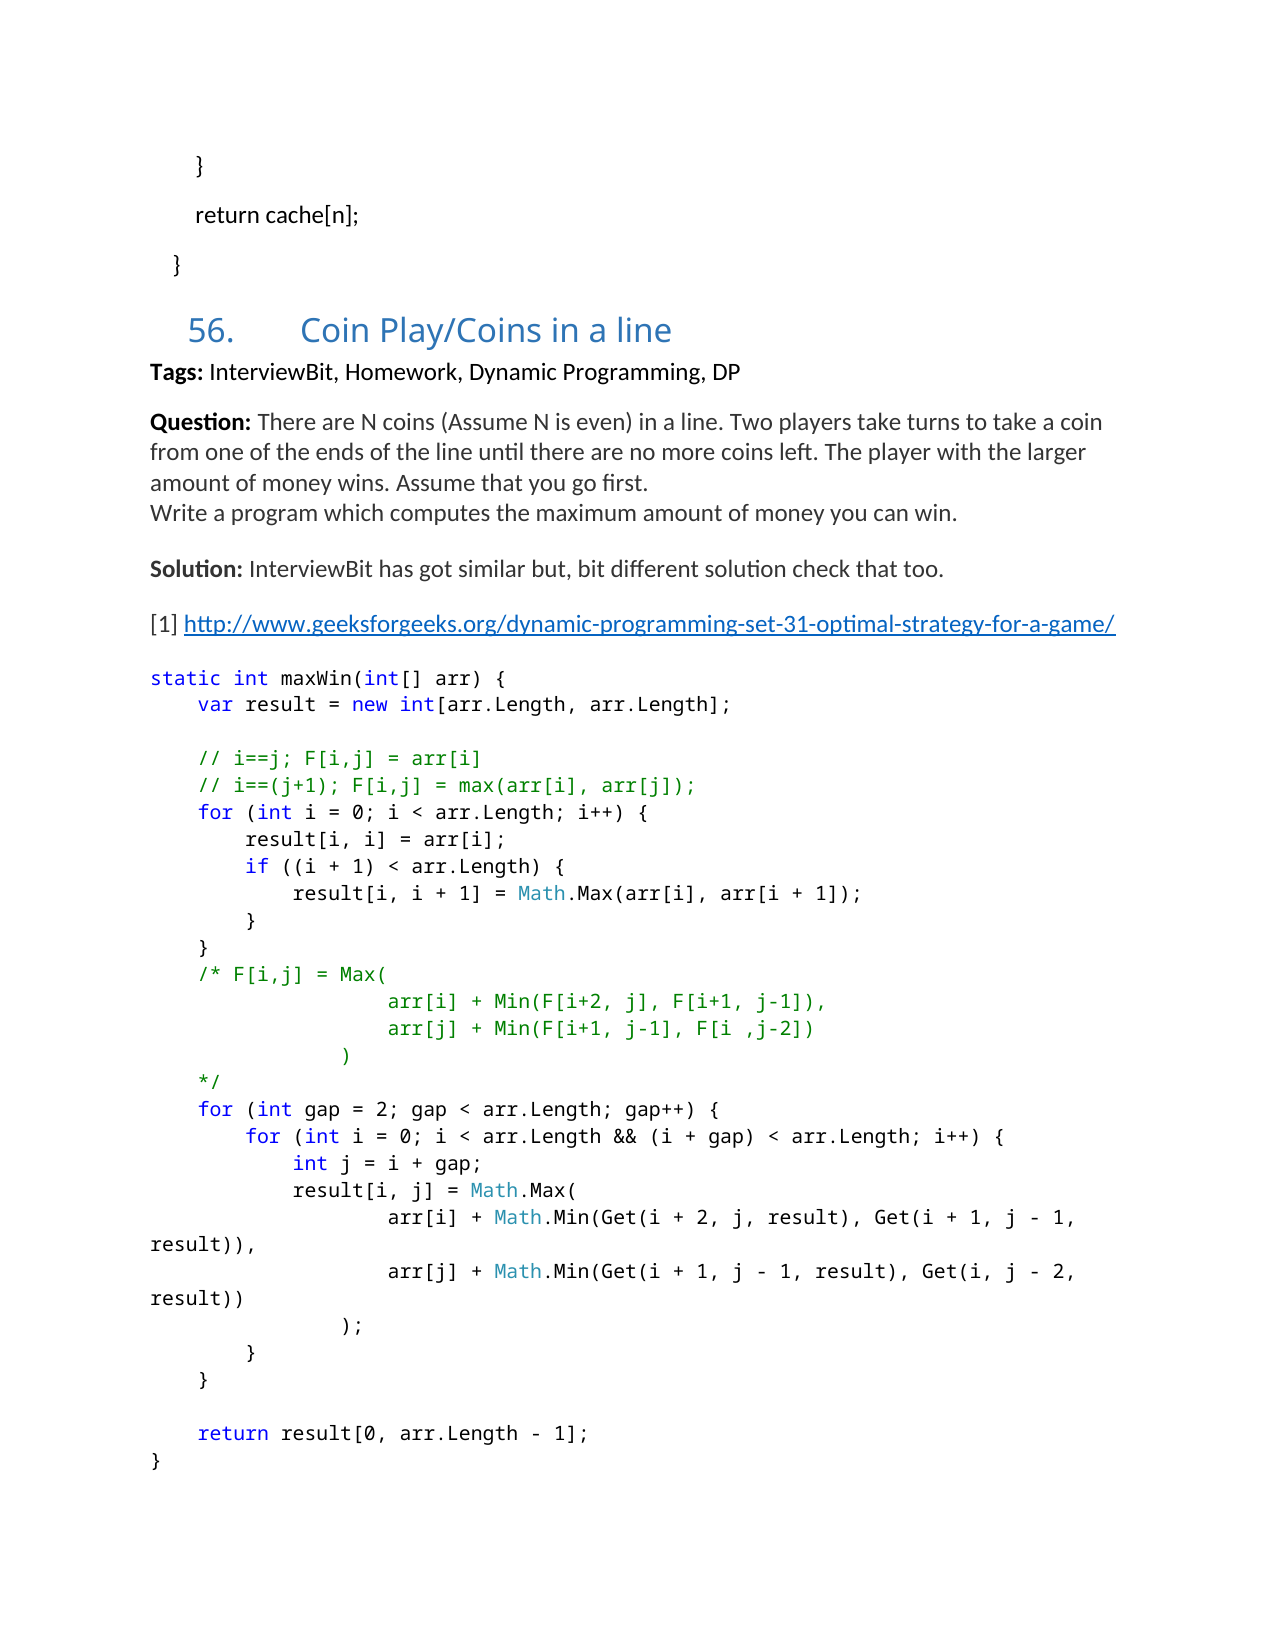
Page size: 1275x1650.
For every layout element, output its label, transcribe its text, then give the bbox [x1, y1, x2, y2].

text } [150, 907, 1125, 933]
text /* F[i,j] = Max( [150, 961, 1125, 987]
text int j = i + gap; [150, 1149, 1125, 1176]
text } [150, 150, 1125, 181]
text for (int gap = 2; gap < arr.Length; gap++) { [150, 1095, 1125, 1122]
text Question: There are N coins (Assume N is even) in a line. Two players take turns to take a coin from one of the ends of the line until there are no more coins left. The player with the larger amount of money wins. Assume that you go first. [150, 406, 1125, 497]
text */ [150, 1068, 1125, 1095]
text } [150, 1365, 1125, 1392]
text arr[i] + Math.Min(Get(i + 2, j, result), Get(i + 1, j - 1, result)), [150, 1203, 1125, 1257]
text } [150, 1338, 1125, 1365]
text } [150, 933, 1125, 961]
text Solution: InterviewBit has got similar but, bit different solution check that too. [150, 553, 1125, 583]
text for (int i = 0; i < arr.Length && (i + gap) < arr.Length; i++) { [150, 1122, 1125, 1149]
text Write a program which computes the maximum amount of money you can win. [150, 497, 1125, 528]
text return cache[n]; [150, 199, 1125, 230]
text } [150, 249, 1125, 280]
subtitle Coin Play/Coins in a line [187, 307, 1125, 352]
text arr[j] + Min(F[i+1, j-1], F[i ,j-2]) [150, 1014, 1125, 1041]
text Tags: InterviewBit, Homework, Dynamic Programming, DP [150, 356, 1125, 387]
text result[i, i + 1] = Math.Max(arr[i], arr[i + 1]); [150, 879, 1125, 907]
text if ((i + 1) < arr.Length) { [150, 853, 1125, 879]
text result[i, i] = arr[i]; [150, 826, 1125, 853]
text arr[j] + Math.Min(Get(i + 1, j - 1, result), Get(i, j - 2, result)) [150, 1257, 1125, 1311]
text } [150, 1446, 1125, 1473]
text ) [150, 1041, 1125, 1068]
text // i==j; F[i,j] = arr[i] [150, 745, 1125, 772]
text ); [150, 1311, 1125, 1338]
text [1] http://www.geeksforgeeks.org/dynamic-programming-set-31-optimal-strategy-for-a-game/ [150, 608, 1125, 639]
text static int maxWin(int[] arr) { [150, 664, 1125, 691]
text var result = new int[arr.Length, arr.Length]; [150, 691, 1125, 718]
text arr[i] + Min(F[i+2, j], F[i+1, j-1]), [150, 987, 1125, 1014]
text // i==(j+1); F[i,j] = max(arr[i], arr[j]); [150, 772, 1125, 799]
text for (int i = 0; i < arr.Length; i++) { [150, 799, 1125, 826]
text return result[0, arr.Length - 1]; [150, 1419, 1125, 1446]
text result[i, j] = Math.Max( [150, 1176, 1125, 1203]
